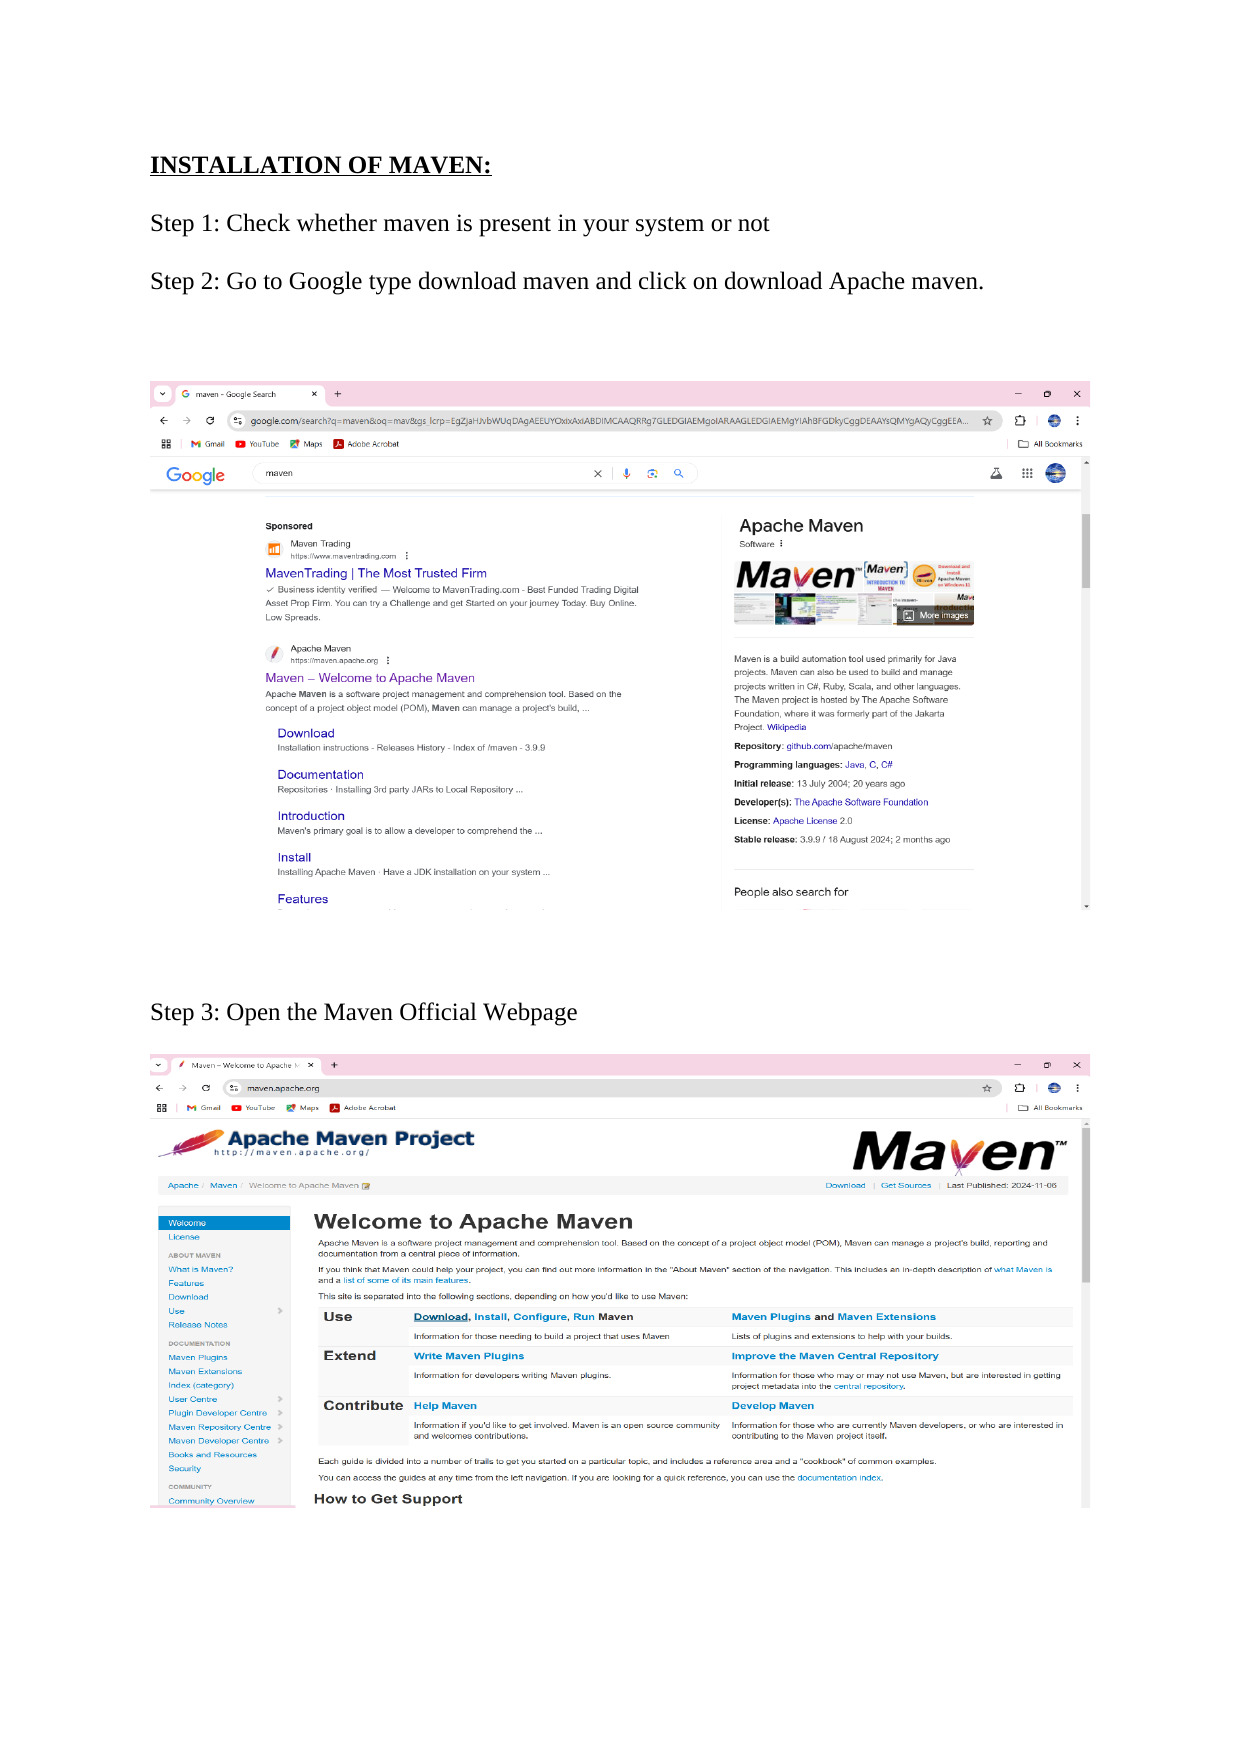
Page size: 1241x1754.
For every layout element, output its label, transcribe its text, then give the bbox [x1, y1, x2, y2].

picture [150, 381, 1091, 910]
text Step 1: Check whether maven is present in your system or not [150, 208, 1090, 237]
text Step 3: Open the Maven Official Webpage [150, 997, 1090, 1025]
text INSTALLATION OF MAVEN: [150, 150, 1090, 179]
text Step 2: Go to Google type download maven and click on download Apache maven. [150, 266, 1090, 294]
picture [150, 1054, 1091, 1508]
